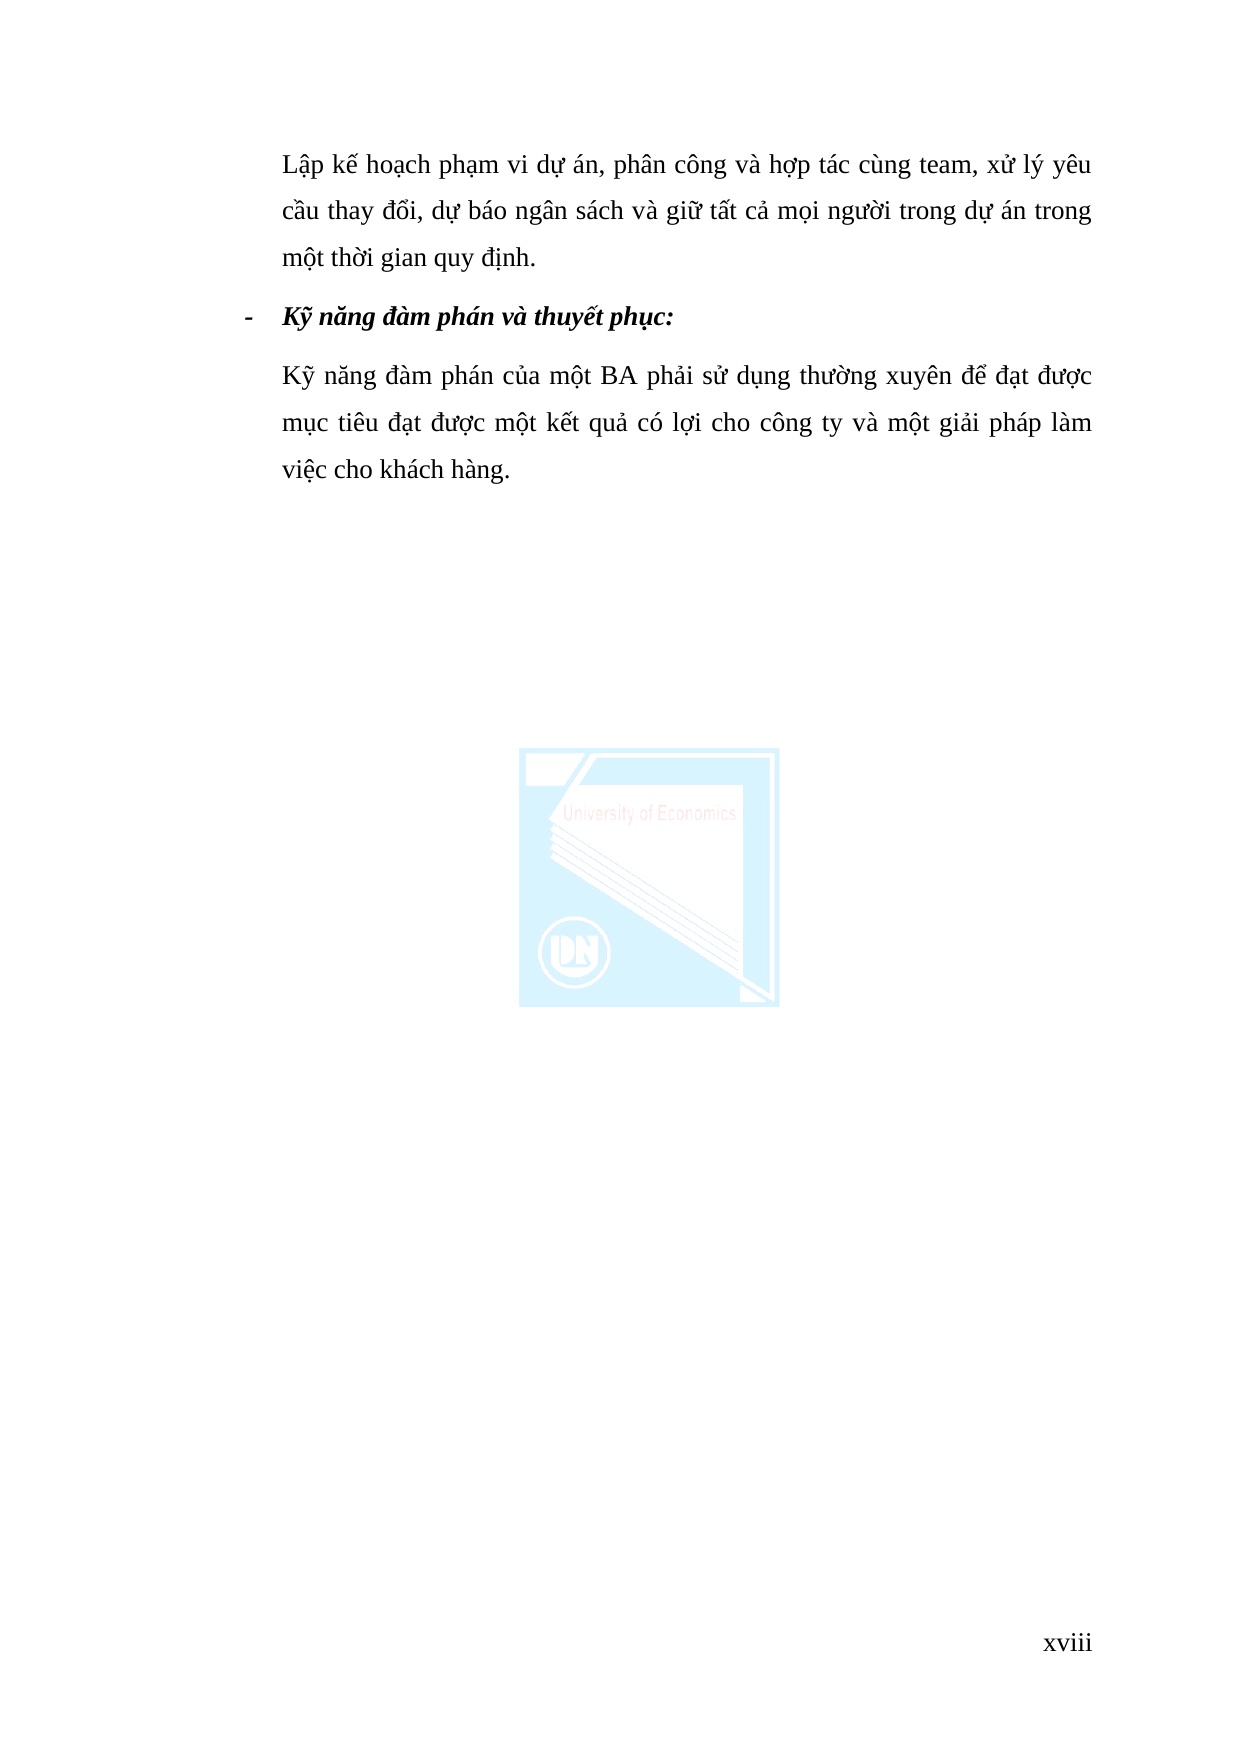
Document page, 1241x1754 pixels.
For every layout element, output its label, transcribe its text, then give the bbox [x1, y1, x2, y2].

text Lập kế hoạch phạm vi dự án, phân công và hợp tác cùng team, xử lý yêu cầu thay đổi, dự báo ngân sách và giữ tất cả mọi người trong dự án trong một thời gian quy định. [282, 148, 1092, 272]
text Kỹ năng đàm phán của một BA phải sử dụng thường xuyên để đạt được mục tiêu đạt được một kết quả có lợi cho công ty và một giải pháp làm việc cho khách hàng. [282, 359, 1092, 484]
list Kỹ năng đàm phán và thuyết phục: [244, 300, 1092, 331]
